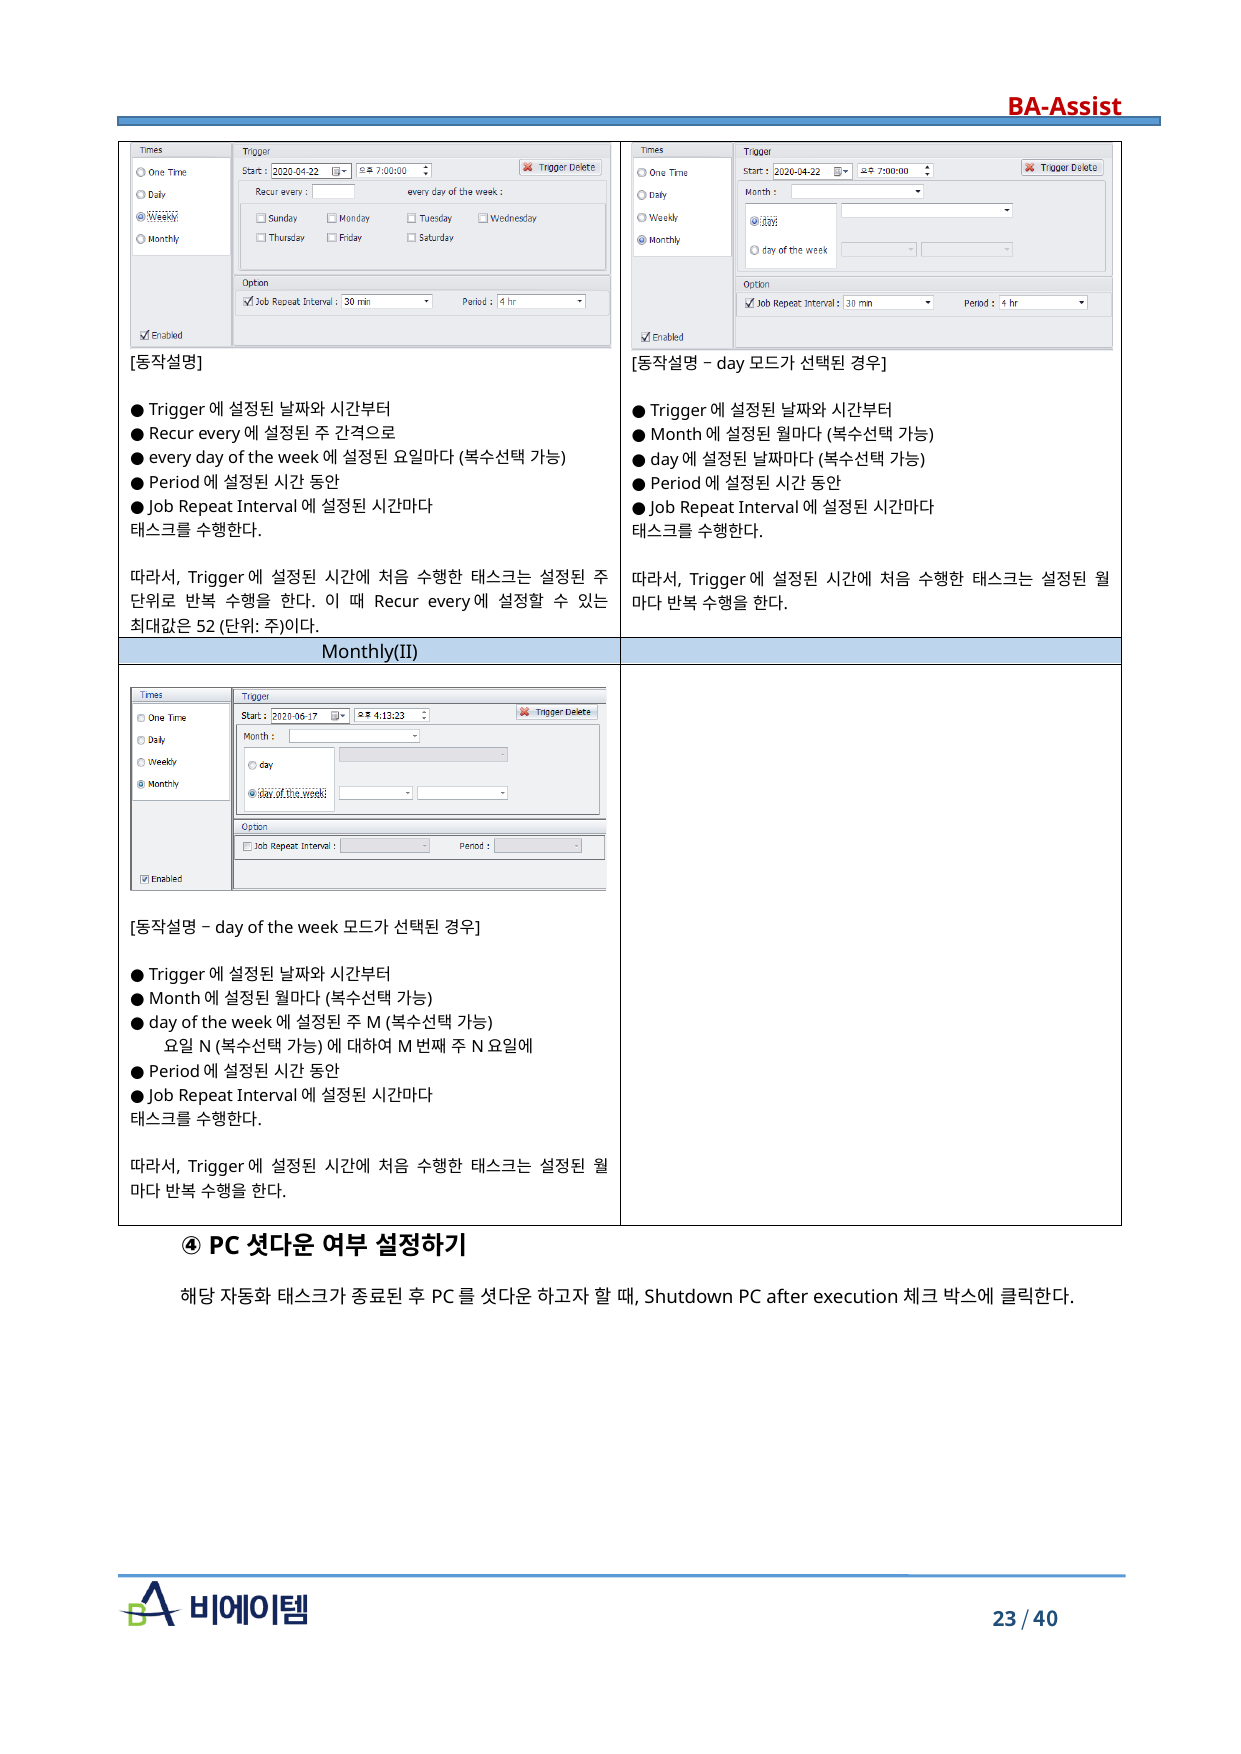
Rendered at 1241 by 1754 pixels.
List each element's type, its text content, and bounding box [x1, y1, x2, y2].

table_cell [621, 665, 1121, 1224]
picture [130, 142, 612, 349]
picture [631, 142, 1113, 351]
subtitle ④ PC 셧다운 여부 설정하기 [181, 1226, 1122, 1262]
picture [118, 1581, 308, 1626]
table_cell [동작설명 – day of the week 모드가 선택된 경우] ● Trigger에 설정된 날짜와 시간부터 ● Month에 설정된 월마다 (복수선택 가능) ● day of the week에 설정된 주 M (복수선택 가능) 요일 N (복수선택 가능) 에 대하여 M번째 주 N요일에 ● Period에 설정된 시간 동안 ● Job Repeat Interval에 설정된 시간마다 태스크를 수행한다. 따라서, Trigger에 설정된 시간에 처음 수행한 태스크는 설정된 월 마다 반복 수행을 한다. [119, 665, 620, 1224]
text 해당 자동화 태스크가 종료된 후 PC를 셧다운 하고자 할 때, Shutdown PC after execution 체크 박스에 클릭한다. [181, 1281, 1122, 1308]
table_cell [621, 638, 1121, 663]
table_cell Monthly(II) [119, 638, 620, 663]
picture [130, 687, 607, 891]
